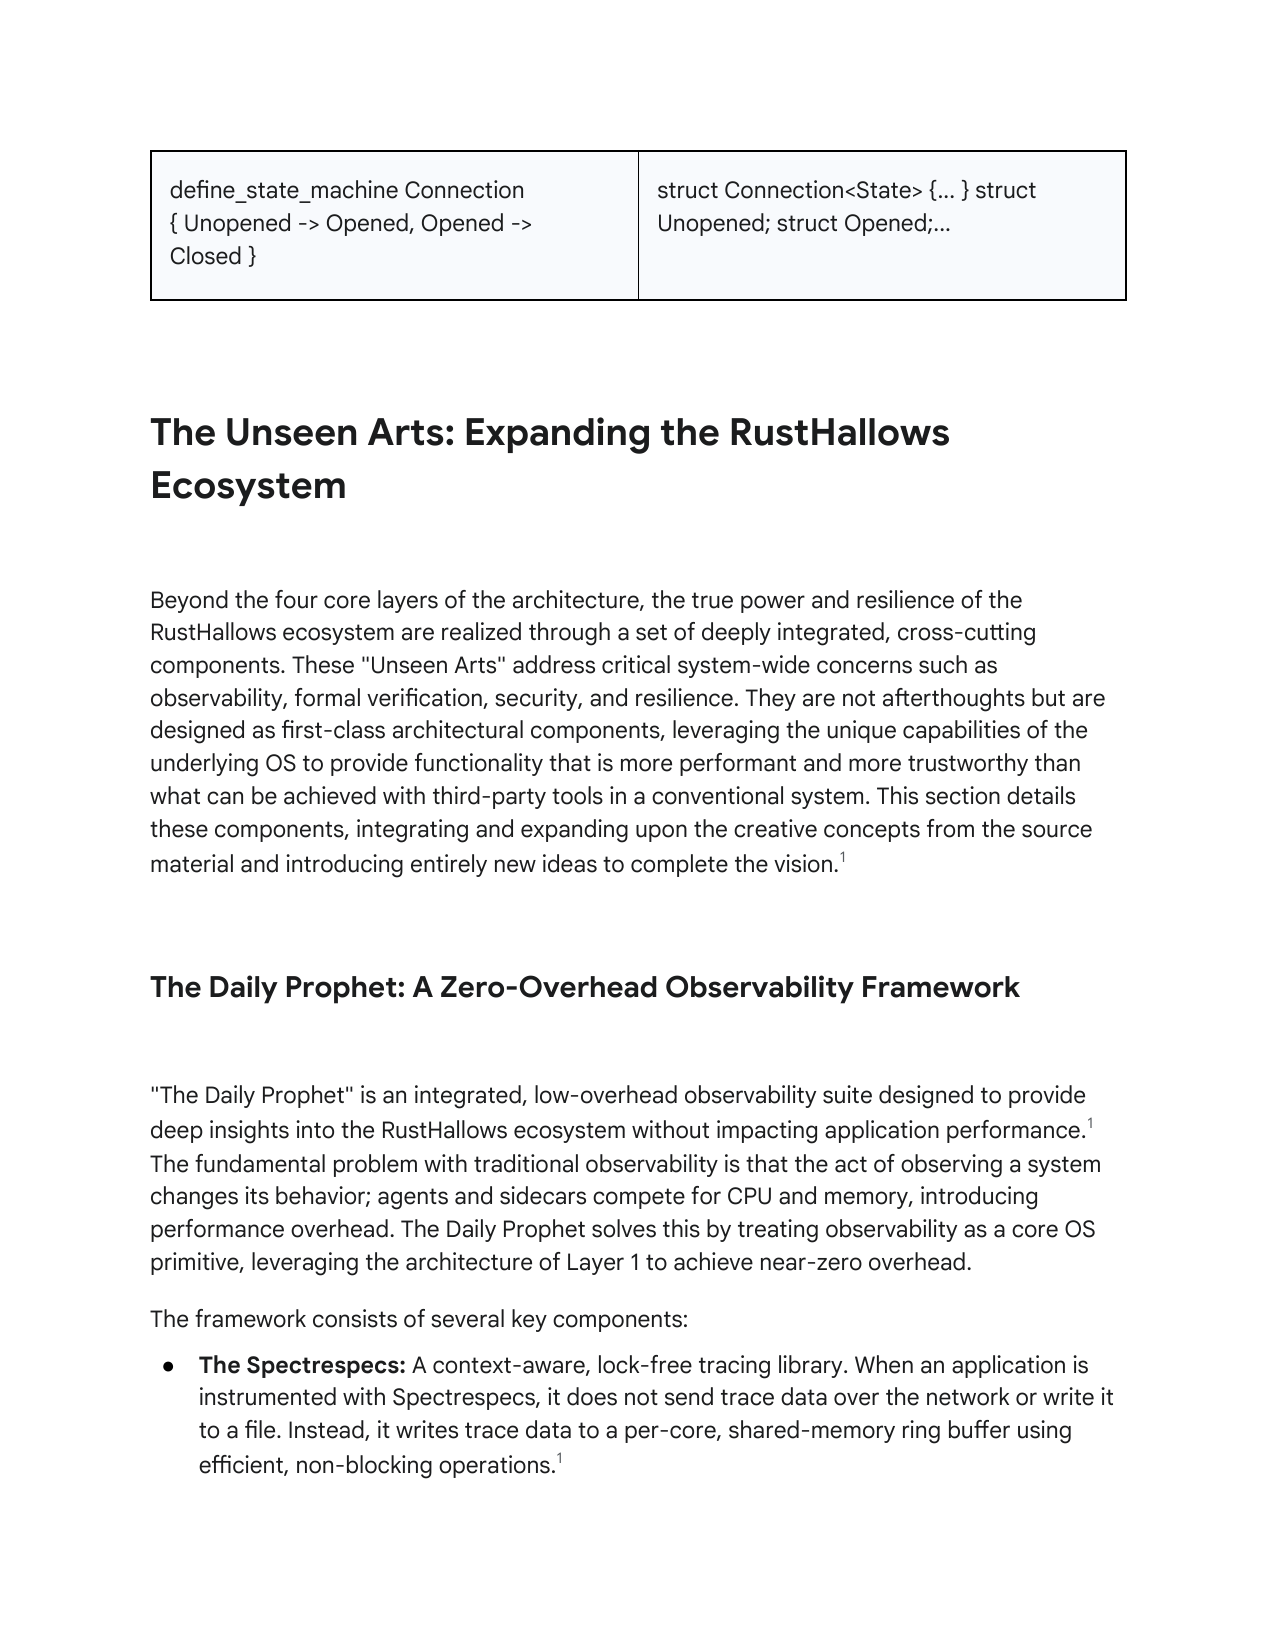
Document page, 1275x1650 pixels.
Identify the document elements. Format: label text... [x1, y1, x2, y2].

list The Spectrespecs: A context-aware, lock-free tracing library. When an application is instrumented with Spectrespecs, it does not send trace data over the network or write it to a file. Instead, it writes trace data to a per-core, shared-memory ring buffer using efficient, non-blocking operations.1 [161, 1351, 1125, 1481]
text "The Daily Prophet" is an integrated, low-overhead observability suite designed to provide deep insights into the RustHallows ecosystem without impacting application performance.1 The fundamental problem with traditional observability is that the act of observing a system changes its behavior; agents and sidecars compete for CPU and memory, introducing performance overhead. The Daily Prophet solves this by treating observability as a core OS primitive, leveraging the architecture of Layer 1 to achieve near-zero overhead. [150, 1081, 1125, 1277]
table_cell struct Connection<State> {... } struct Unopened; struct Opened;... [639, 152, 1125, 299]
table_cell define_state_machine Connection { Unopened -> Opened, Opened -> Closed } [152, 152, 638, 299]
subtitle The Daily Prophet: A Zero-Overhead Observability Framework [150, 969, 1125, 1006]
subtitle The Unseen Arts: Expanding the RustHallows Ecosystem [150, 409, 1125, 509]
text The framework consists of several key components: [150, 1306, 1125, 1334]
text Beyond the four core layers of the architecture, the true power and resilience of the RustHallows ecosystem are realized through a set of deeply integrated, cross-cutting components. These "Unseen Arts" address critical system-wide concerns such as observability, formal verification, security, and resilience. They are not afterthoughts but are designed as first-class architectural components, leveraging the unique capabilities of the underlying OS to provide functionality that is more performant and more trustworthy than what can be achieved with third-party tools in a conventional system. This section details these components, integrating and expanding upon the creative concepts from the source material and introducing entirely new ideas to complete the vision.1 [150, 586, 1125, 879]
